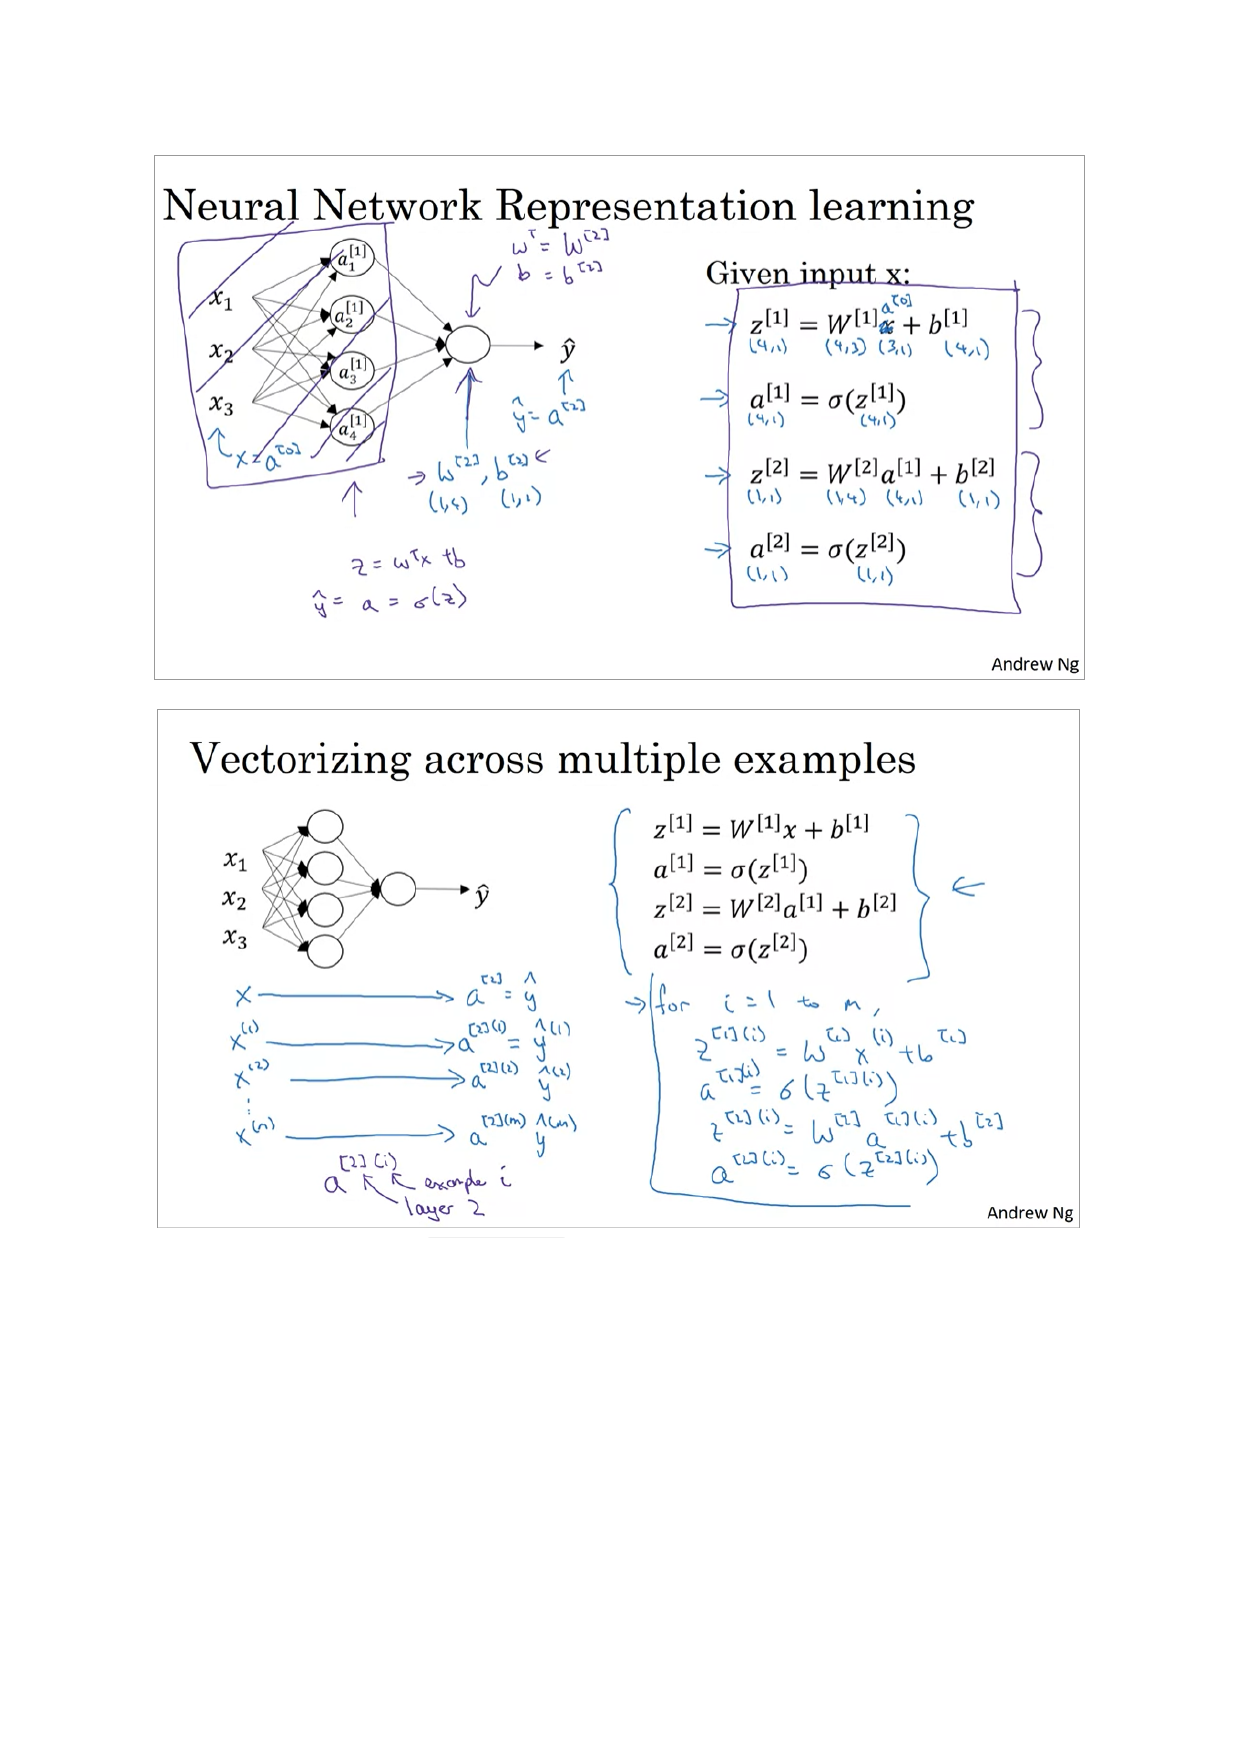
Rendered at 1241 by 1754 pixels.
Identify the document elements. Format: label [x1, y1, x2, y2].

picture [150, 150, 1091, 683]
picture [150, 701, 1091, 1238]
